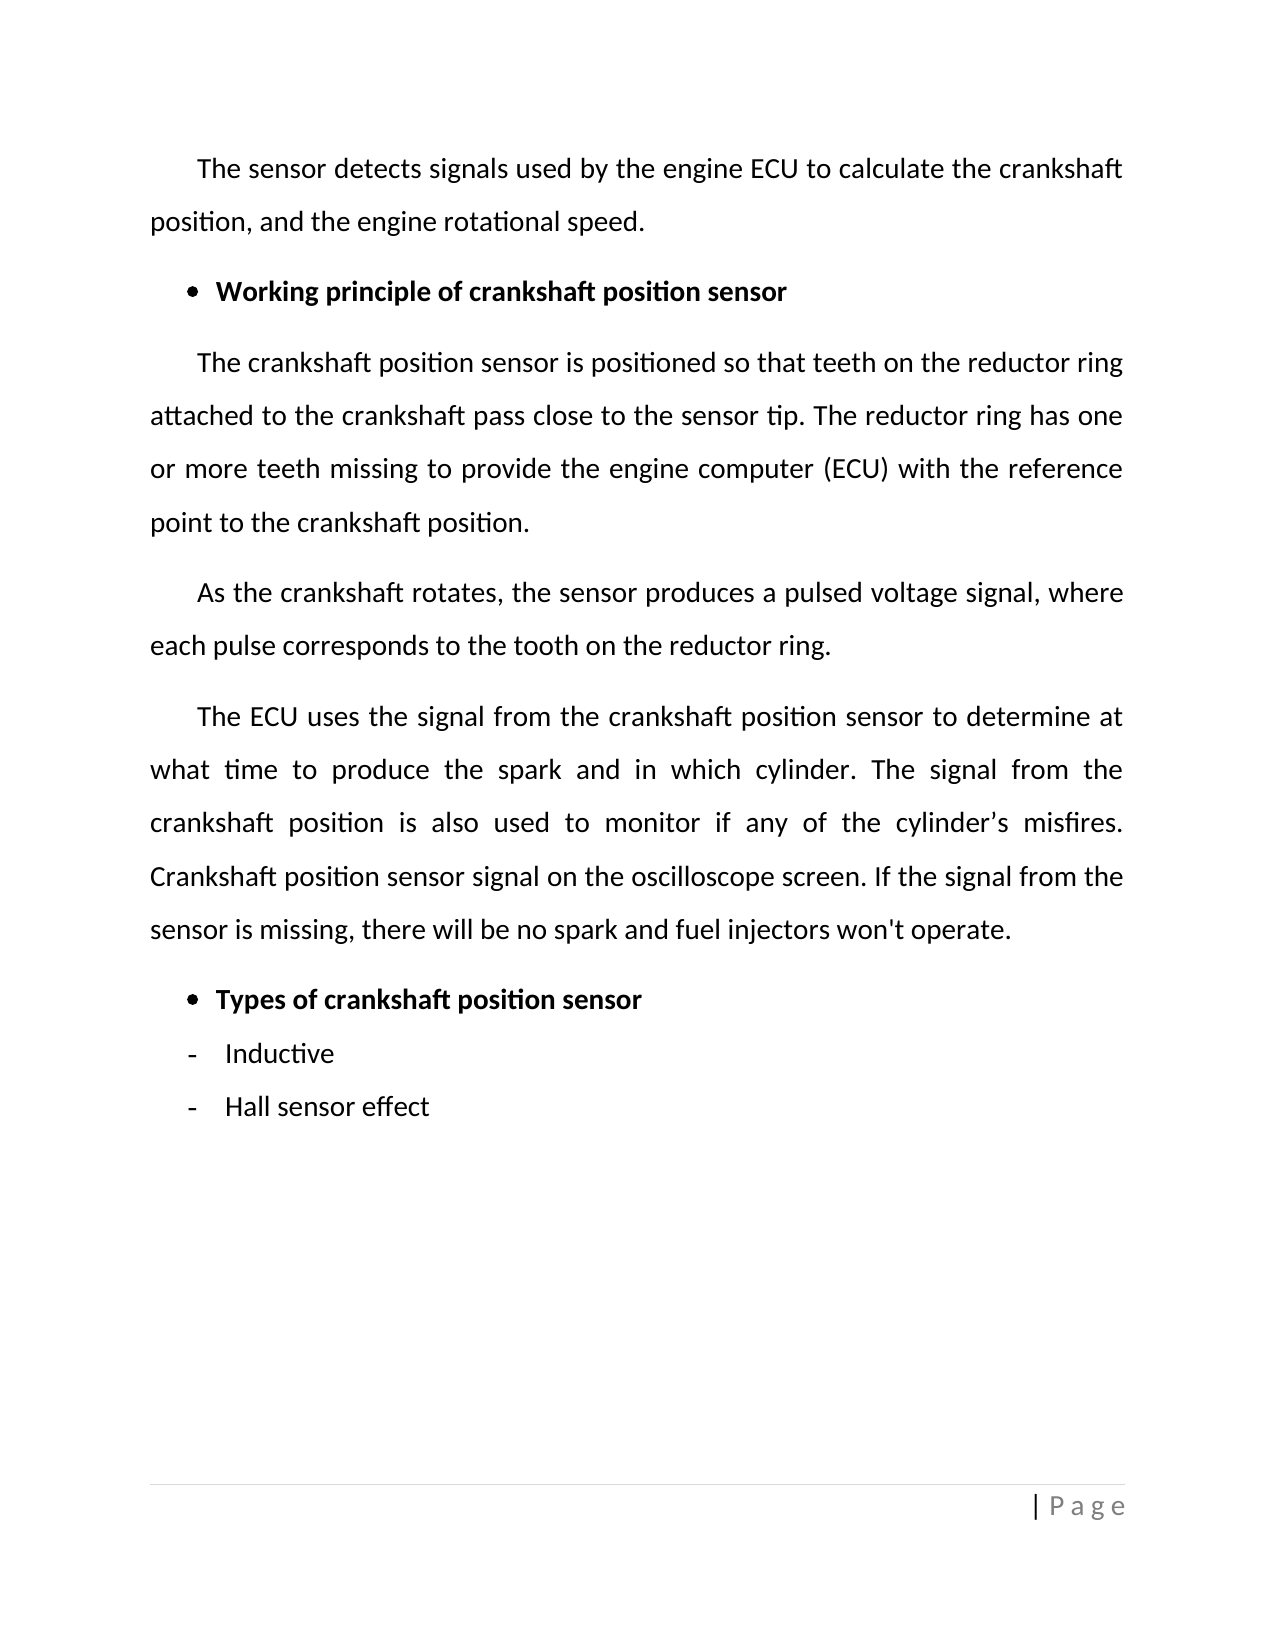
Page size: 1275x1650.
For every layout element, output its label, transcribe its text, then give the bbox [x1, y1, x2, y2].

text As the crankshaft rotates, the sensor produces a pulsed voltage signal, where each pulse corresponds to the tooth on the reductor ring. [150, 574, 1125, 663]
list Working principle of crankshaft position sensor [187, 273, 1125, 309]
list Types of crankshaft position sensor [187, 981, 1125, 1017]
text The sensor detects signals used by the engine ECU to calculate the crankshaft position, and the engine rotational speed. [150, 150, 1125, 239]
list Hall sensor effect [187, 1088, 1125, 1124]
text The ECU uses the signal from the crankshaft position sensor to determine at what time to produce the spark and in which cylinder. The signal from the crankshaft position is also used to monitor if any of the cylinder’s misfires. Crankshaft position sensor signal on the oscilloscope screen. If the signal from the sensor is missing, there will be no spark and fuel injectors won't operate. [150, 698, 1125, 947]
list Inductive [187, 1035, 1125, 1071]
text The crankshaft position sensor is positioned so that teeth on the reductor ring attached to the crankshaft pass close to the sensor tip. The reductor ring has one or more teeth missing to provide the engine computer (ECU) with the reference point to the crankshaft position. [150, 344, 1125, 539]
